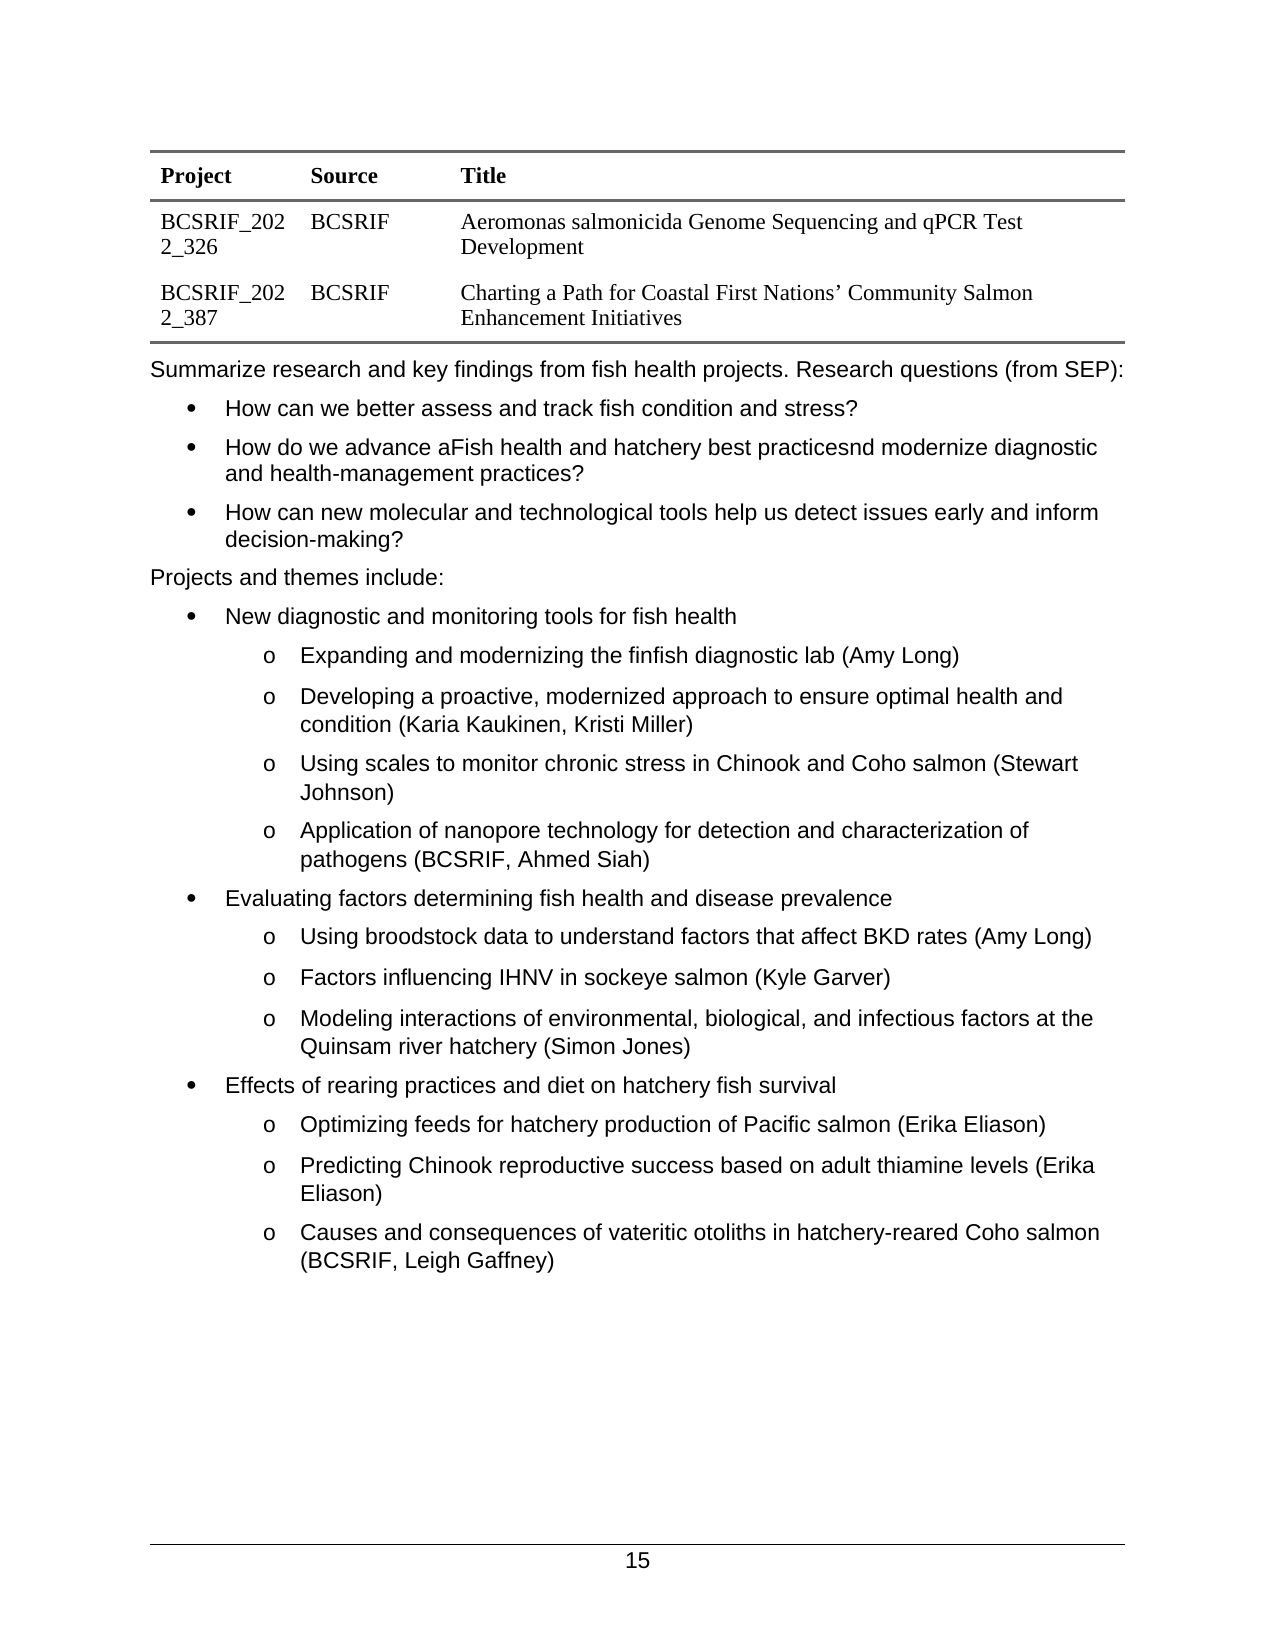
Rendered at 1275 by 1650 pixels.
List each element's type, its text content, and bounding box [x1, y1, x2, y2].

list Evaluating factors determining fish health and disease prevalence [187, 884, 1125, 911]
table_cell Charting a Path for Coastal First Nations’ Community Salmon Enhancement Initiatives [450, 270, 1125, 341]
list Optimizing feeds for hatchery production of Pacific salmon (Erika Eliason) [262, 1111, 1125, 1139]
list Application of nanopore technology for detection and characterization of pathogens (BCSRIF, Ahmed Siah) [262, 817, 1125, 872]
list Causes and consequences of vateritic otoliths in hatchery-reared Coho salmon (BCSRIF, Leigh Gaffney) [262, 1219, 1125, 1274]
table_cell BCSRIF_2022_326 [150, 202, 300, 270]
list Using broodstock data to understand factors that affect BKD rates (Amy Long) [262, 923, 1125, 952]
list Factors influencing IHNV in sockeye salmon (Kyle Garver) [262, 964, 1125, 992]
table_cell BCSRIF [300, 202, 450, 270]
list Developing a proactive, modernized approach to ensure optimal health and condition (Karia Kaukinen, Kristi Miller) [262, 683, 1125, 738]
text Projects and themes include: [150, 564, 1125, 591]
table_header Project [150, 153, 300, 199]
text Summarize research and key findings from fish health projects. Research questions (from SEP): [150, 356, 1125, 383]
table_header Source [300, 153, 450, 199]
table_header Title [450, 153, 1125, 199]
list Using scales to monitor chronic stress in Chinook and Coho salmon (Stewart Johnson) [262, 750, 1125, 805]
table_cell BCSRIF [300, 270, 450, 341]
list New diagnostic and monitoring tools for fish health [187, 603, 1125, 629]
list Effects of rearing practices and diet on hatchery fish survival [187, 1072, 1125, 1098]
list How do we advance aFish health and hatchery best practicesnd modernize diagnostic and health-management practices? [187, 434, 1125, 487]
list Predicting Chinook reproductive success based on adult thiamine levels (Erika Eliason) [262, 1152, 1125, 1207]
list Expanding and modernizing the finfish diagnostic lab (Amy Long) [262, 642, 1125, 670]
list How can we better assess and track fish condition and stress? [187, 395, 1125, 421]
table_cell BCSRIF_2022_387 [150, 270, 300, 341]
list How can new molecular and technological tools help us detect issues early and inform decision-making? [187, 499, 1125, 552]
table_cell Aeromonas salmonicida Genome Sequencing and qPCR Test Development [450, 202, 1125, 270]
list Modeling interactions of environmental, biological, and infectious factors at the Quinsam river hatchery (Simon Jones) [262, 1005, 1125, 1060]
